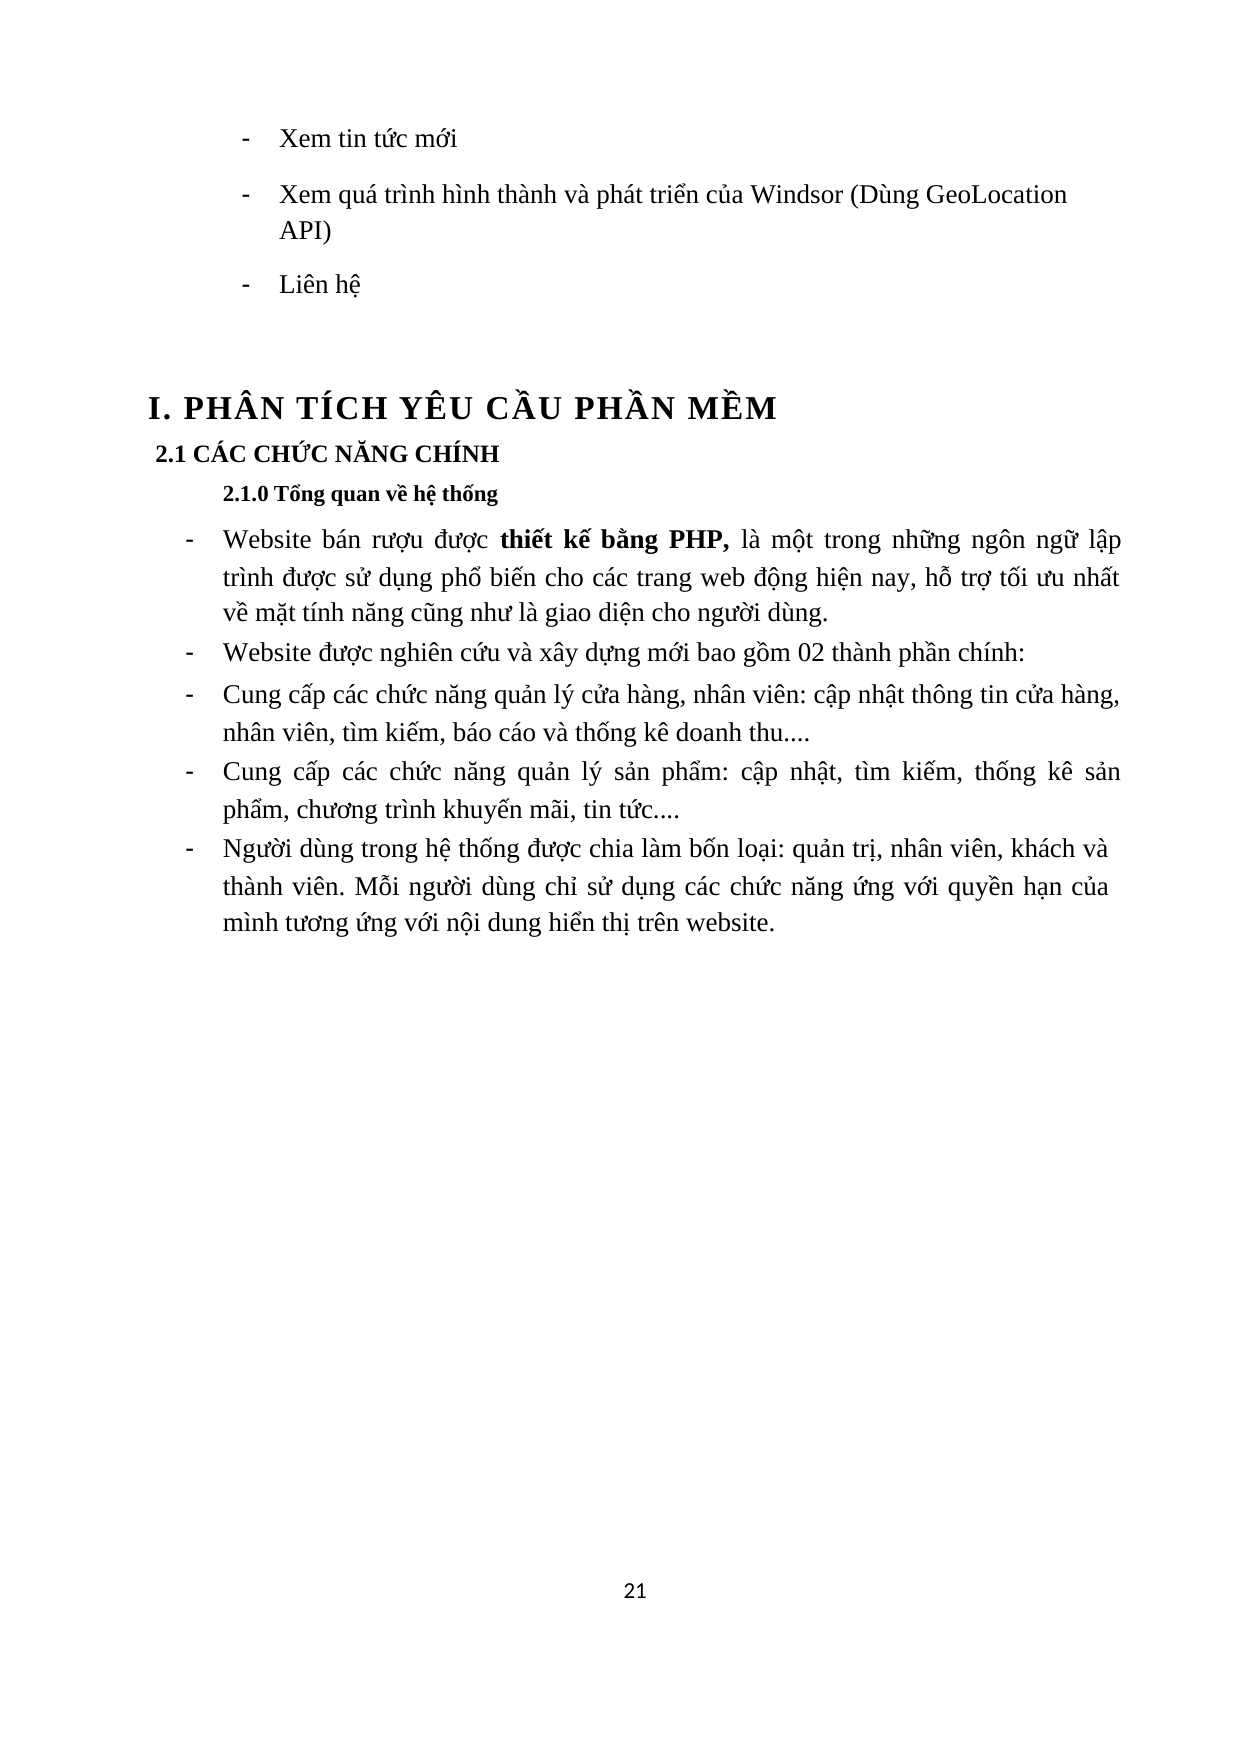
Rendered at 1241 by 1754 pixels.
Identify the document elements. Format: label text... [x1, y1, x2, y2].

subtitle 2.1 Các Chức Năng Chính [155, 439, 1114, 468]
list Cung cấp các chức năng quản lý cửa hàng, nhân viên: cập nhật thông tin cửa hàng, nhân viên, tìm kiếm, báo cáo và thống kê doanh thu.... [185, 674, 1122, 747]
subtitle I. Phân Tích Yêu Cầu Phần Mềm [148, 388, 1114, 427]
list Xem tin tức mới [241, 118, 1122, 155]
list Liên hệ [241, 264, 1122, 301]
list Cung cấp các chức năng quản lý sản phẩm: cập nhật, tìm kiếm, thống kê sản phẩm, chương trình khuyến mãi, tin tức.... [185, 752, 1122, 824]
subtitle 2.1.0 Tổng quan về hệ thống [155, 480, 1114, 507]
list Xem quá trình hình thành và phát triển của Windsor (Dùng GeoLocation API) [241, 174, 1122, 245]
list Website được nghiên cứu và xây dựng mới bao gồm 02 thành phần chính: [185, 632, 1122, 669]
list Website bán rượu được thiết kế bằng PHP, là một trong những ngôn ngữ lập trình được sử dụng phổ biến cho các trang web động hiện nay, hỗ trợ tối ưu nhất về mặt tính năng cũng như là giao diện cho người dùng. [185, 519, 1122, 627]
list Người dùng trong hệ thống được chia làm bốn loại: quản trị, nhân viên, khách và thành viên. Mỗi người dùng chỉ sử dụng các chức năng ứng với quyền hạn của mình tương ứng với nội dung hiển thị trên website. [185, 829, 1110, 937]
